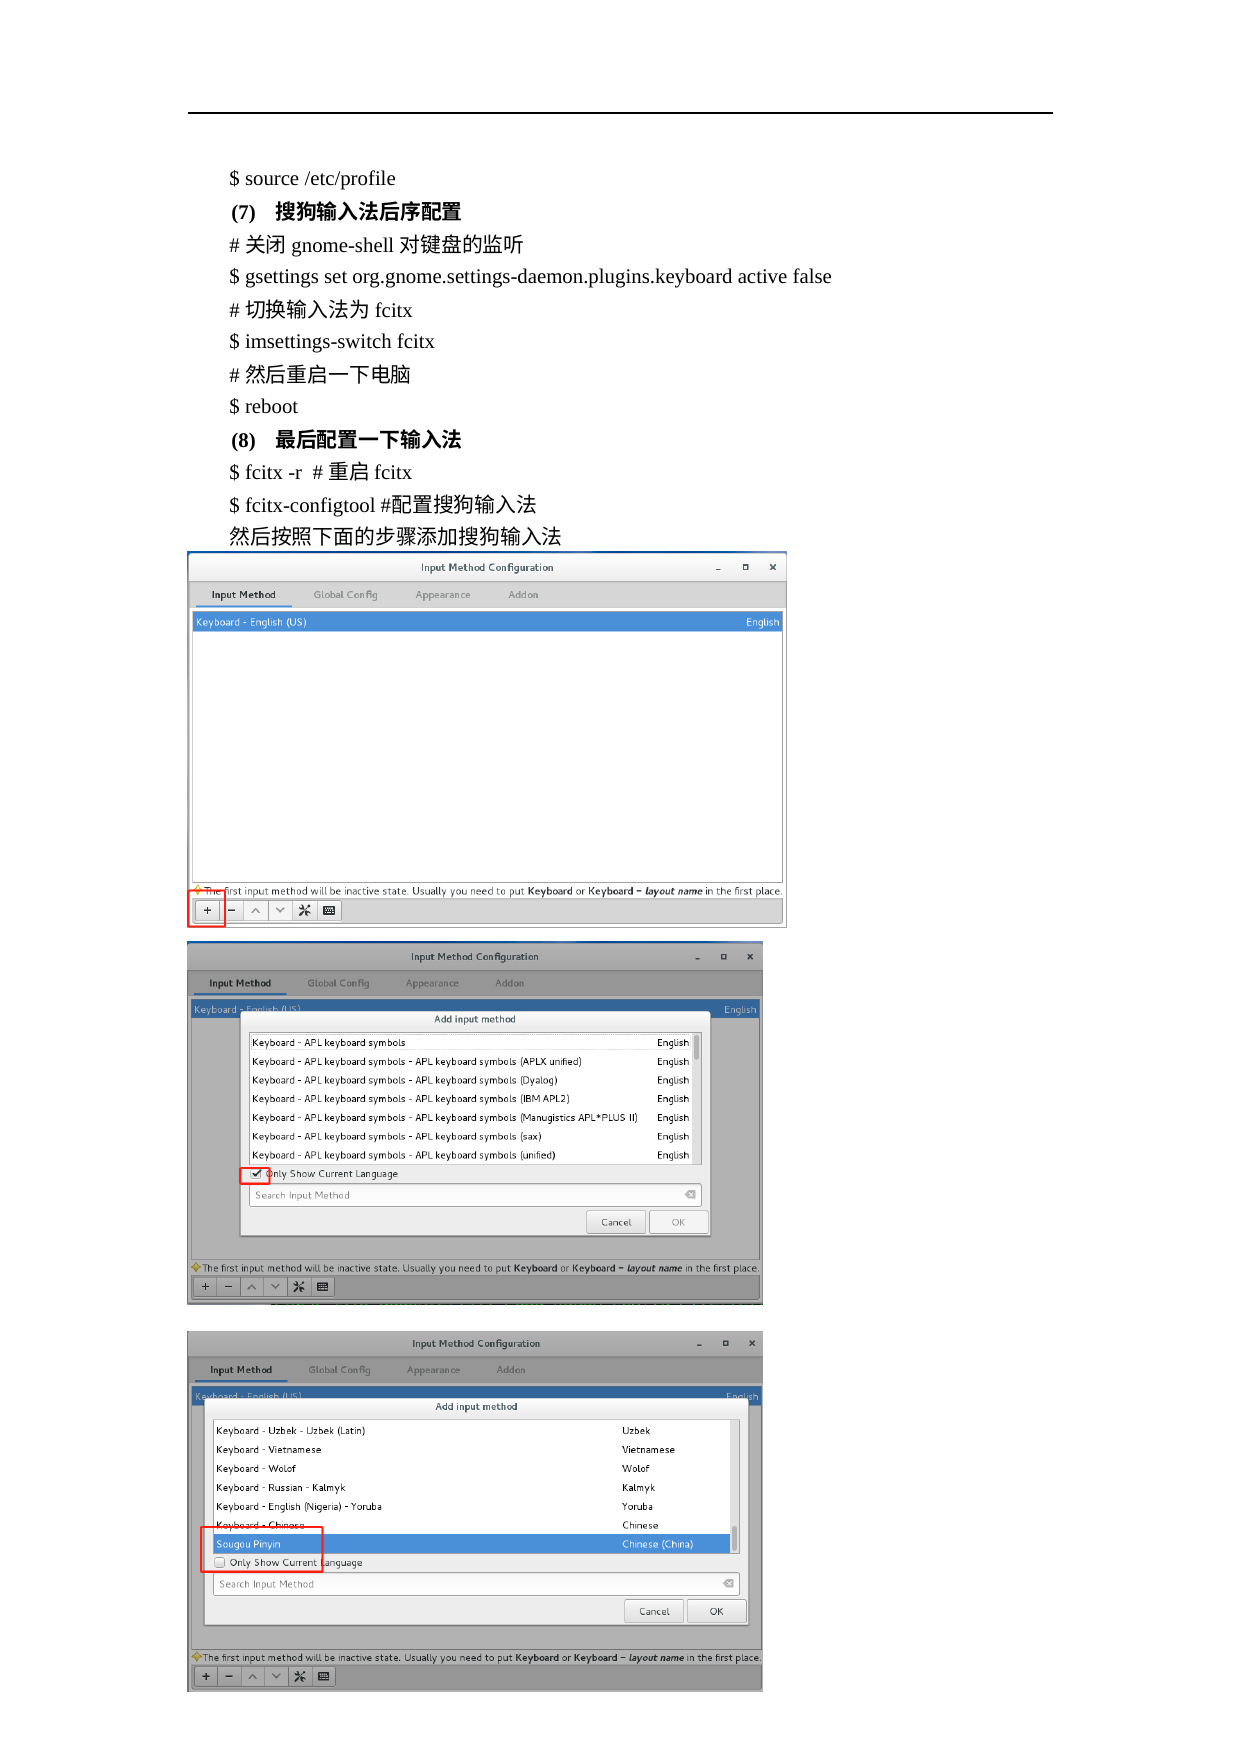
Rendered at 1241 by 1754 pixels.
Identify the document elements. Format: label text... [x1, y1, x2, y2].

text $ source /etc/profile [187, 162, 1053, 194]
subtitle 最后配置一下输入法 [231, 422, 1053, 454]
text # 切换输入法为 fcitx [187, 292, 1053, 324]
text # 然后重启一下电脑 [187, 357, 1053, 389]
picture [187, 1331, 763, 1692]
text 然后按照下面的步骤添加搜狗输入法 [187, 519, 1053, 552]
picture [187, 941, 763, 1305]
text $ reboot [187, 389, 1053, 422]
text $ fcitx-configtool #配置搜狗输入法 [187, 487, 1053, 519]
text $ gsettings set org.gnome.settings-daemon.plugins.keyboard active false [187, 259, 1053, 292]
picture [187, 551, 787, 928]
text $ imsettings-switch fcitx [187, 324, 1053, 357]
text $ fcitx -r # 重启fcitx [187, 454, 1053, 487]
text # 关闭 gnome-shell 对键盘的监听 [187, 227, 1053, 259]
subtitle 搜狗输入法后序配置 [231, 194, 1053, 227]
